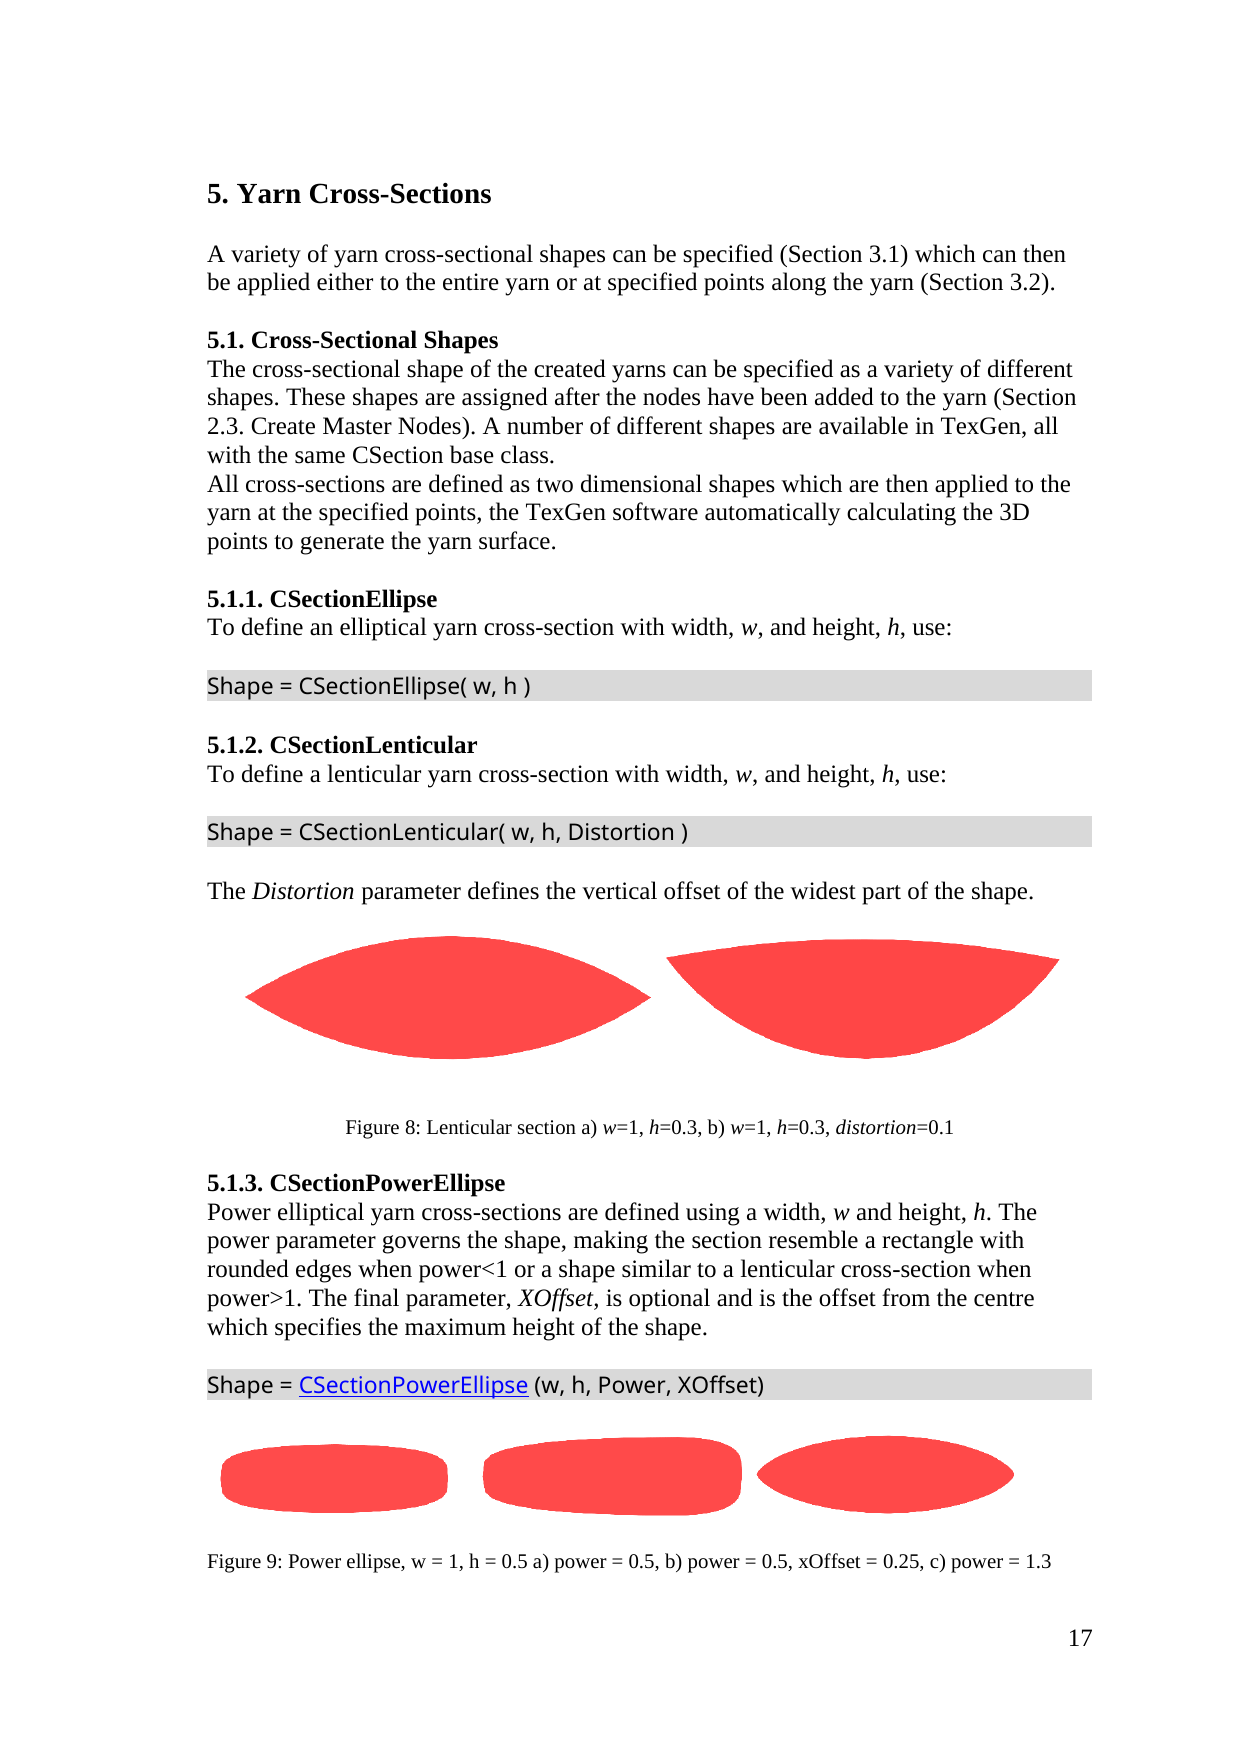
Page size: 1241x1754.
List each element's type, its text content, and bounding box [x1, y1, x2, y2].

subtitle 5.1. Cross-Sectional Shapes [207, 325, 1092, 354]
text A variety of yarn cross-sectional shapes can be specified (Section 3.1) which can then be applied either to the entire yarn or at specified points along the yarn (Section 3.2). [207, 239, 1092, 296]
text Figure 8: Lenticular section a) w=1, h=0.3, b) w=1, h=0.3, distortion=0.1 [207, 1115, 1092, 1139]
text The cross-sectional shape of the created yarns can be specified as a variety of different shapes. These shapes are assigned after the nodes have been added to the yarn (Section 2.3. Create Master Nodes). A number of different shapes are available in TexGen, all with the same CSection base class. [207, 354, 1092, 469]
text To define a lenticular yarn cross-section with width, w, and height, h, use: [207, 759, 1092, 787]
picture [206, 1429, 1018, 1520]
text Shape = CSectionLenticular( w, h, Distortion ) [207, 816, 1092, 847]
subtitle 5.1.2. CSectionLenticular [207, 730, 1092, 759]
subtitle 5.1.1. CSectionEllipse [207, 584, 1092, 612]
subtitle Yarn Cross-Sections [207, 176, 1092, 210]
text The Distortion parameter defines the vertical offset of the widest part of the shape. [207, 876, 1092, 905]
text Power elliptical yarn cross-sections are defined using a width, w and height, h. The power parameter governs the shape, making the section resemble a rectangle with rounded edges when power<1 or a shape similar to a lenticular cross-section when power>1. The final parameter, XOffset, is optional and is the offset from the centre which specifies the maximum height of the shape. [207, 1197, 1092, 1340]
subtitle 5.1.3. CSectionPowerEllipse [207, 1168, 1092, 1197]
text Shape = CSectionEllipse( w, h ) [207, 670, 1092, 701]
picture [234, 930, 1066, 1066]
text All cross-sections are defined as two dimensional shapes which are then applied to the yarn at the specified points, the TexGen software automatically calculating the 3D points to generate the yarn surface. [207, 469, 1092, 555]
text To define an elliptical yarn cross-section with width, w, and height, h, use: [207, 612, 1092, 641]
text Shape = CSectionPowerEllipse (w, h, Power, XOffset) [207, 1369, 1092, 1400]
text Figure 9: Power ellipse, w = 1, h = 0.5 a) power = 0.5, b) power = 0.5, xOffset = 0.25, c) power = 1.3 [207, 1548, 1092, 1573]
